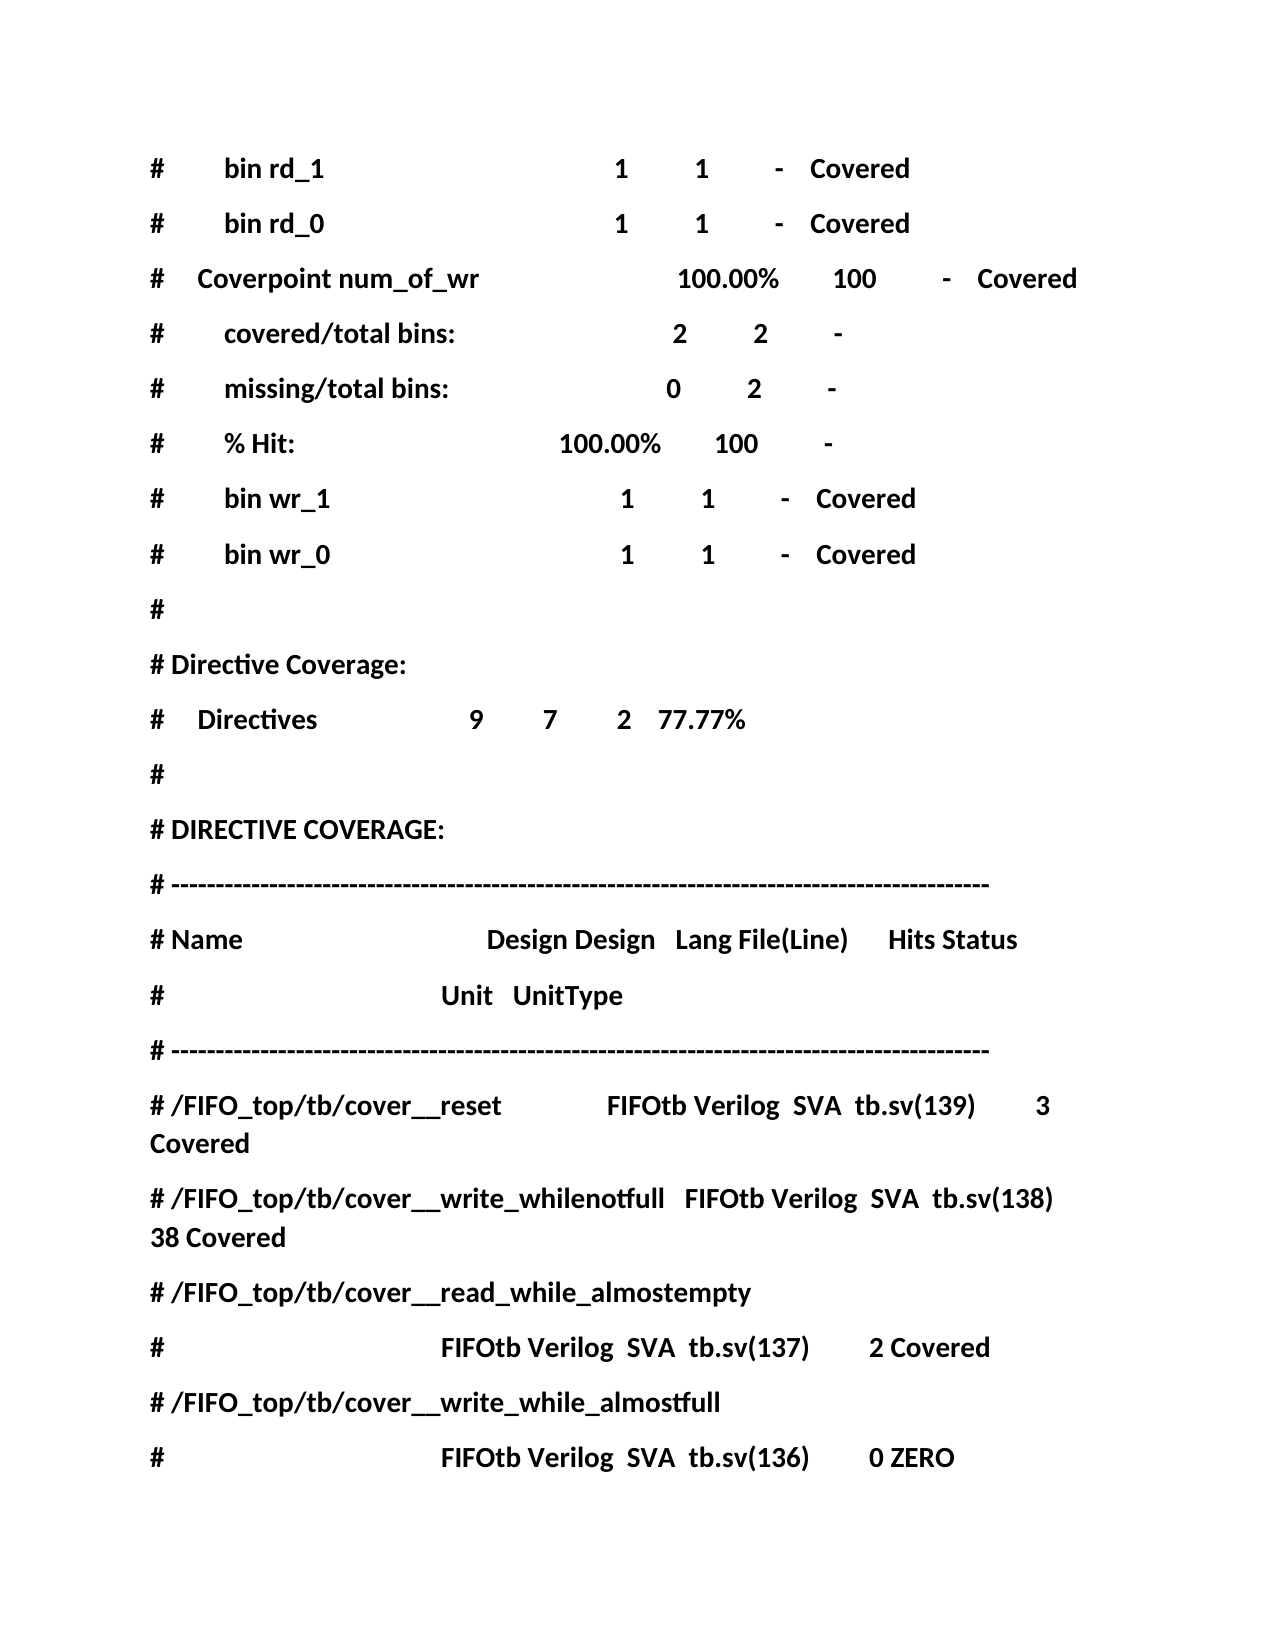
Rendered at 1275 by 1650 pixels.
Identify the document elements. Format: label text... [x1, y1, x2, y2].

text # missing/total bins: 0 2 - [150, 370, 1125, 406]
text # Directive Coverage: [150, 646, 1125, 682]
text # FIFOtb Verilog SVA tb.sv(136) 0 ZERO [150, 1439, 1125, 1475]
text # DIRECTIVE COVERAGE: [150, 811, 1125, 847]
text # Name Design Design Lang File(Line) Hits Status [150, 921, 1125, 957]
text # bin wr_0 1 1 - Covered [150, 536, 1125, 571]
text # [150, 756, 1125, 792]
text # [150, 591, 1125, 626]
text # /FIFO_top/tb/cover__read_while_almostempty [150, 1274, 1125, 1309]
text # Unit UnitType [150, 977, 1125, 1012]
text # % Hit: 100.00% 100 - [150, 426, 1125, 461]
text # /FIFO_top/tb/cover__write_while_almostfull [150, 1384, 1125, 1420]
text # -------------------------------------------------------------------------------------------- [150, 1032, 1125, 1067]
text # /FIFO_top/tb/cover__reset FIFOtb Verilog SVA tb.sv(139) 3 Covered [150, 1087, 1125, 1161]
text # bin wr_1 1 1 - Covered [150, 481, 1125, 516]
text # bin rd_0 1 1 - Covered [150, 205, 1125, 241]
text # bin rd_1 1 1 - Covered [150, 150, 1125, 186]
text # FIFOtb Verilog SVA tb.sv(137) 2 Covered [150, 1329, 1125, 1364]
text # Coverpoint num_of_wr 100.00% 100 - Covered [150, 260, 1125, 296]
text # -------------------------------------------------------------------------------------------- [150, 866, 1125, 902]
text # covered/total bins: 2 2 - [150, 315, 1125, 351]
text # /FIFO_top/tb/cover__write_whilenotfull FIFOtb Verilog SVA tb.sv(138) 38 Covered [150, 1180, 1125, 1254]
text # Directives 9 7 2 77.77% [150, 701, 1125, 737]
